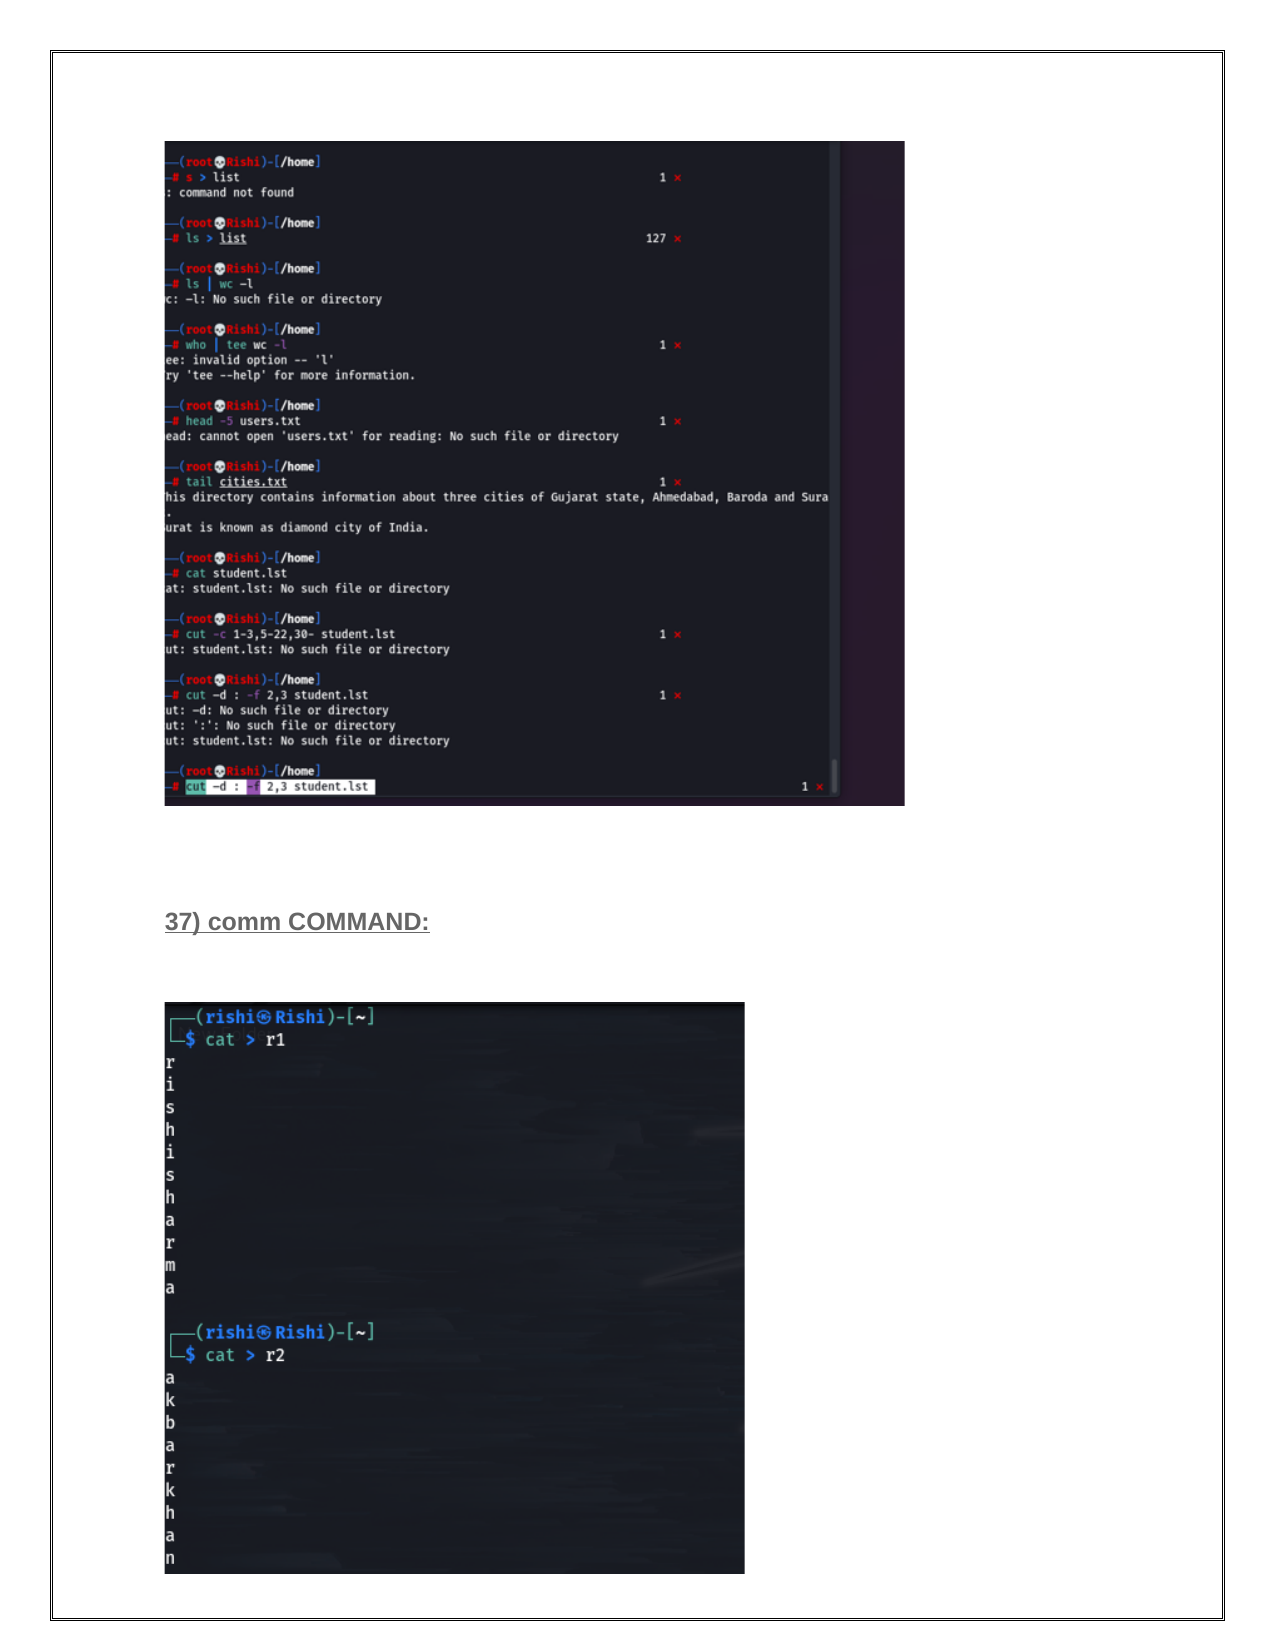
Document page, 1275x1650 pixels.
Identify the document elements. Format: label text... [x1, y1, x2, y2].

text 37) comm COMMAND: [164, 907, 1129, 936]
picture [164, 141, 905, 806]
picture [164, 1002, 745, 1574]
